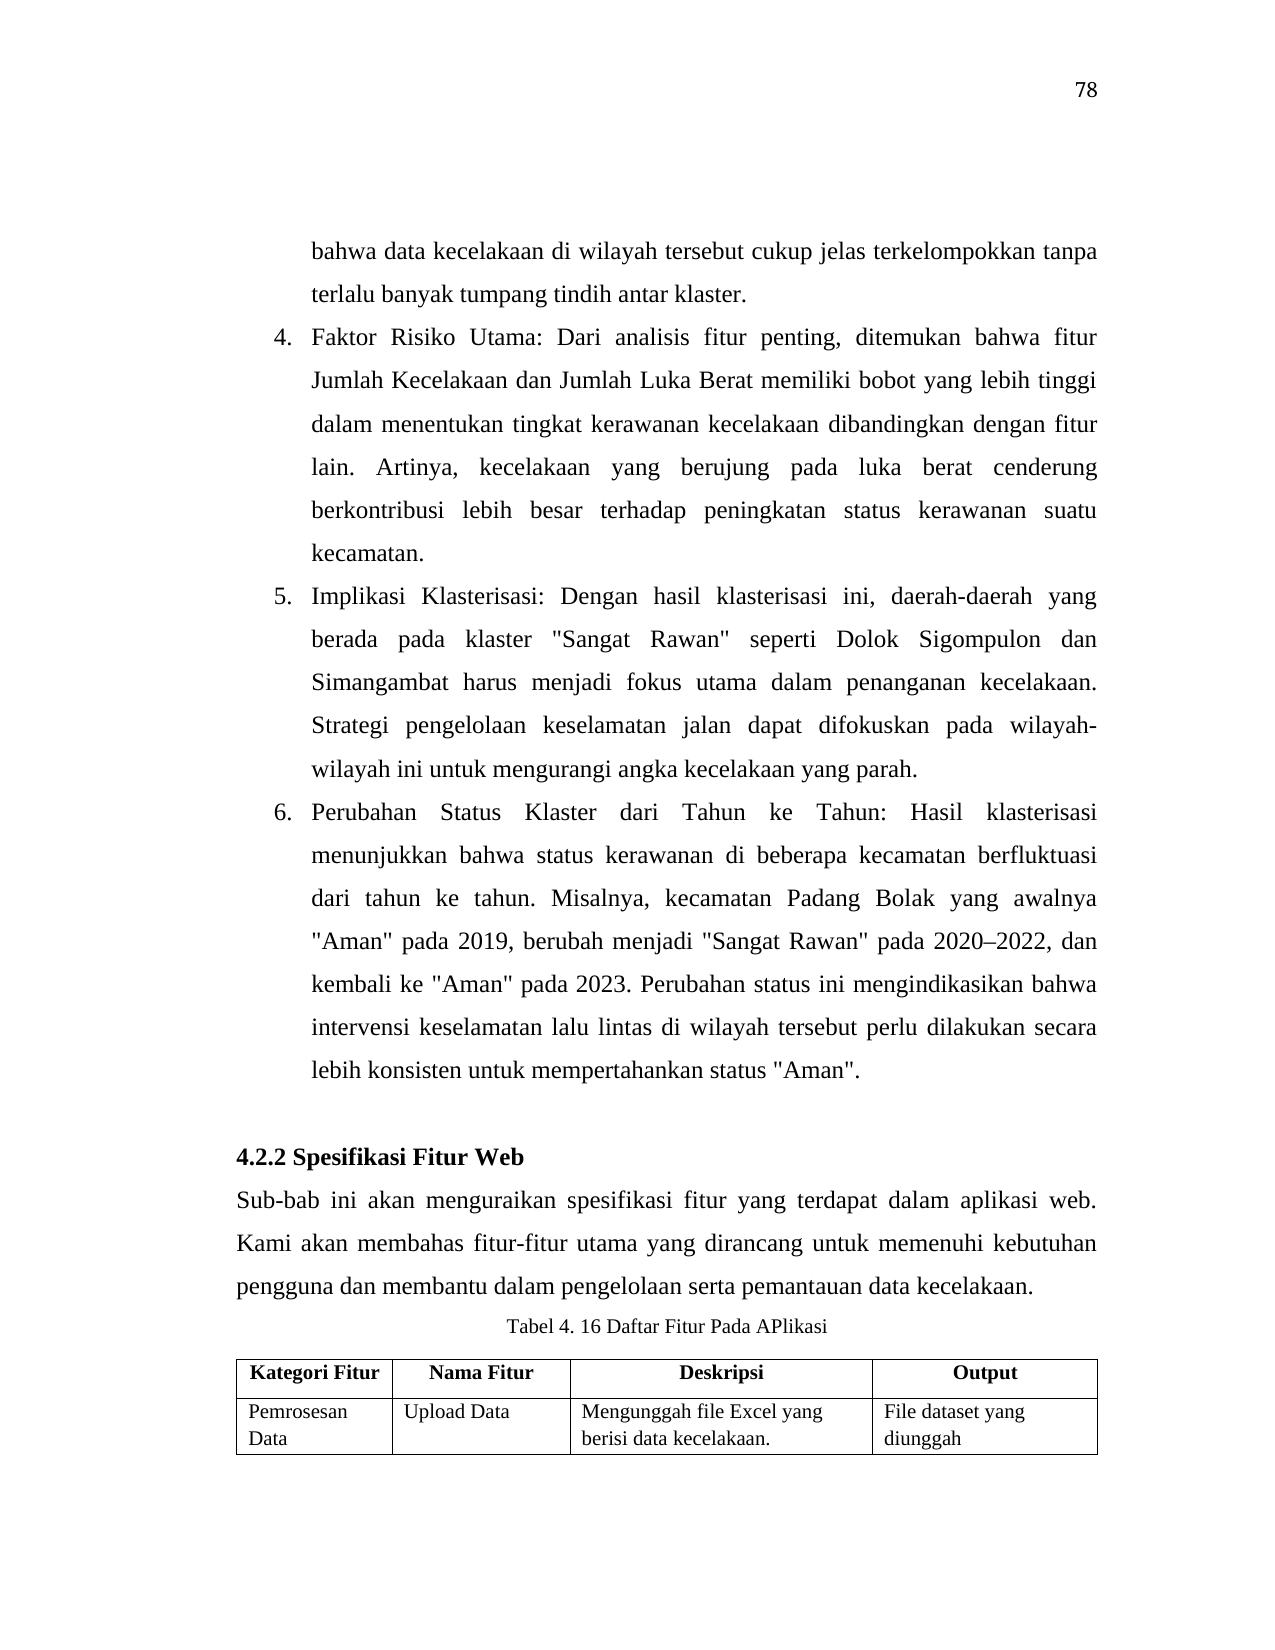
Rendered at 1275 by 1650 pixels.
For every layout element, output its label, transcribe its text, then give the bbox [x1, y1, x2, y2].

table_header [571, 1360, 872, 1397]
list Faktor Risiko Utama: Dari analisis fitur penting, ditemukan bahwa fitur Jumlah Kecelakaan dan Jumlah Luka Berat memiliki bobot yang lebih tinggi dalam menentukan tingkat kerawanan kecelakaan dibandingkan dengan fitur lain. Artinya, kecelakaan yang berujung pada luka berat cenderung berkontribusi lebih besar terhadap peningkatan status kerawanan suatu kecamatan. [274, 322, 1098, 567]
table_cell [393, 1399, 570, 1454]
text Sub-bab ini akan menguraikan spesifikasi fitur yang terdapat dalam aplikasi web. Kami akan membahas fitur-fitur utama yang dirancang untuk memenuhi kebutuhan pengguna dan membantu dalam pengelolaan serta pemantauan data kecelakaan. [236, 1185, 1098, 1300]
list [274, 236, 1098, 308]
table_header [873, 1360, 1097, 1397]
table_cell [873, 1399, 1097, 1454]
list Perubahan Status Klaster dari Tahun ke Tahun: Hasil klasterisasi menunjukkan bahwa status kerawanan di beberapa kecamatan berfluktuasi dari tahun ke tahun. Misalnya, kecamatan Padang Bolak yang awalnya "Aman" pada 2019, berubah menjadi "Sangat Rawan" pada 2020–2022, dan kembali ke "Aman" pada 2023. Perubahan status ini mengindikasikan bahwa intervensi keselamatan lalu lintas di wilayah tersebut perlu dilakukan secara lebih konsisten untuk mempertahankan status "Aman". [274, 797, 1098, 1084]
text 4.2.2 Spesifikasi Fitur Web [236, 1142, 1098, 1171]
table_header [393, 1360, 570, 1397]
list Implikasi Klasterisasi: Dengan hasil klasterisasi ini, daerah-daerah yang berada pada klaster "Sangat Rawan" seperti Dolok Sigompulon dan Simangambat harus menjadi fokus utama dalam penanganan kecelakaan. Strategi pengelolaan keselamatan jalan dapat difokuskan pada wilayah-wilayah ini untuk mengurangi angka kecelakaan yang parah. [274, 581, 1098, 782]
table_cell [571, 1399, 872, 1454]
text Tabel 4. 16 Daftar Fitur Pada APlikasi [236, 1314, 1098, 1338]
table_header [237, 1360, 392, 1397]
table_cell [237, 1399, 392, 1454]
